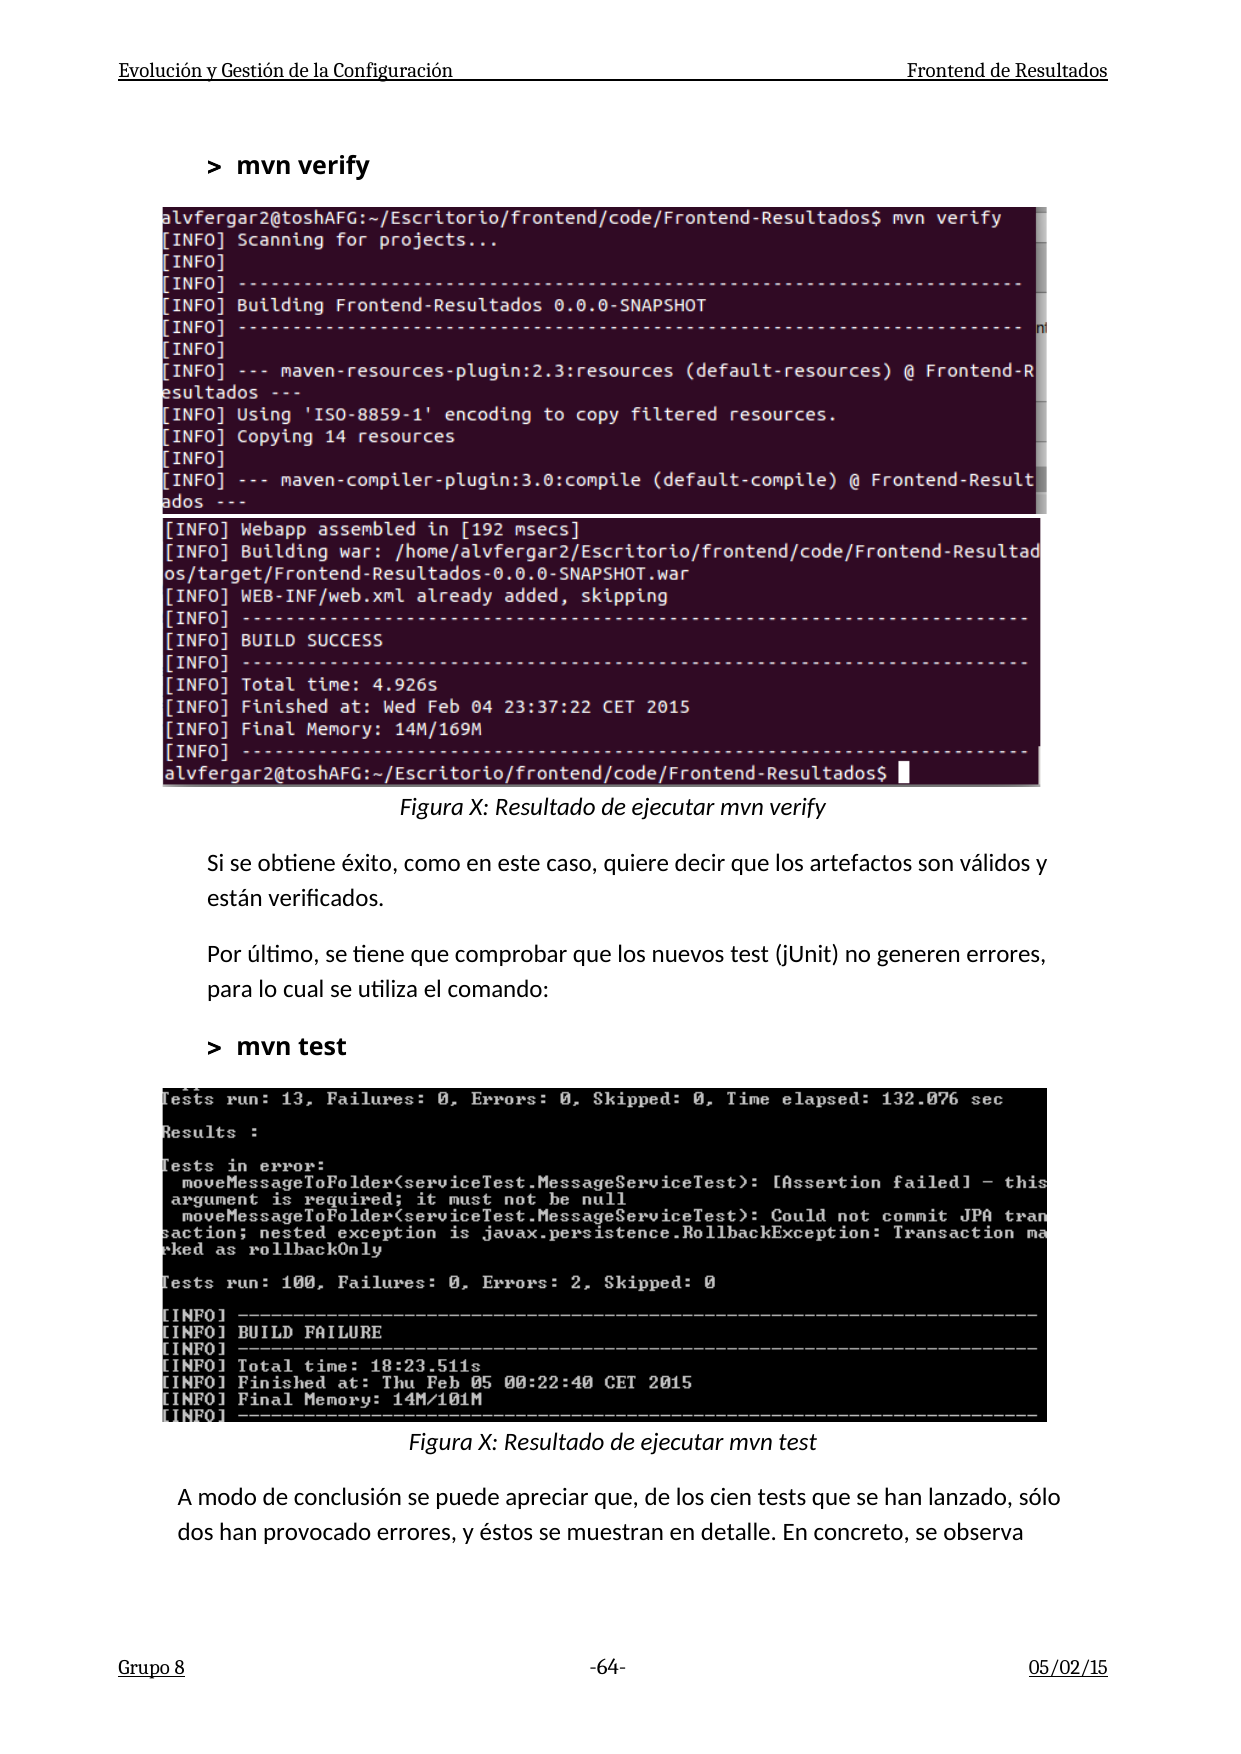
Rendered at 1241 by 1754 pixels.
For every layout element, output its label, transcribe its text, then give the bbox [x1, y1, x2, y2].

picture [162, 1088, 1047, 1422]
text Figura X: Resultado de ejecutar mvn test [162, 1426, 1063, 1456]
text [177, 1481, 1063, 1547]
text Figura X: Resultado de ejecutar mvn verify [162, 791, 1063, 822]
picture [162, 518, 1041, 787]
list mvn verify [207, 148, 1063, 182]
list mvn test [207, 1029, 1063, 1063]
text Si se obtiene éxito, como en este caso, quiere decir que los artefactos son válidos y están verificados. [207, 847, 1063, 912]
picture [162, 207, 1047, 514]
text Por último, se tiene que comprobar que los nuevos test (jUnit) no generen errores, para lo cual se utiliza el comando: [207, 938, 1063, 1003]
